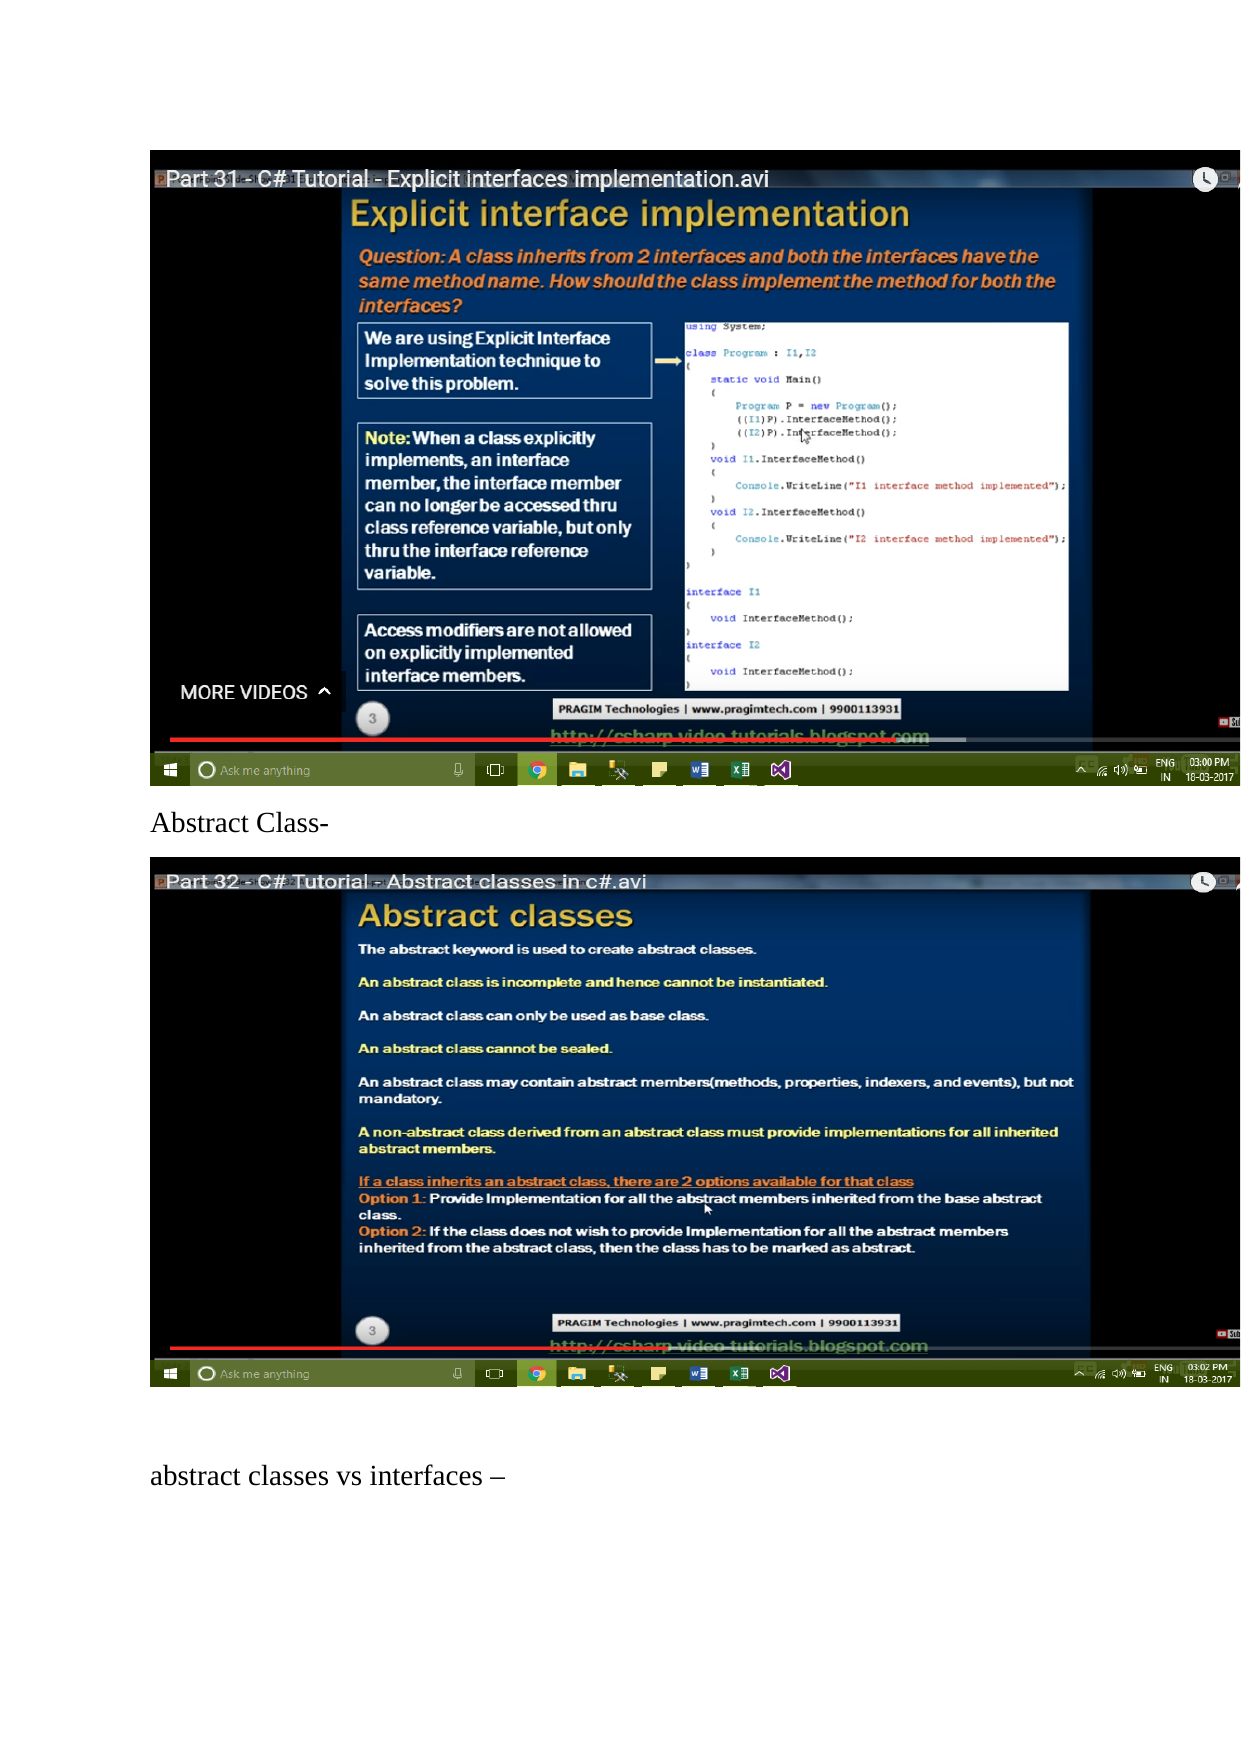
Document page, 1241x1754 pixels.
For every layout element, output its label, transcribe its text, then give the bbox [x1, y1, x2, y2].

picture [150, 150, 1241, 786]
text Abstract Class- [150, 805, 1090, 838]
picture [150, 857, 1241, 1387]
text abstract classes vs interfaces – [150, 1458, 1090, 1491]
